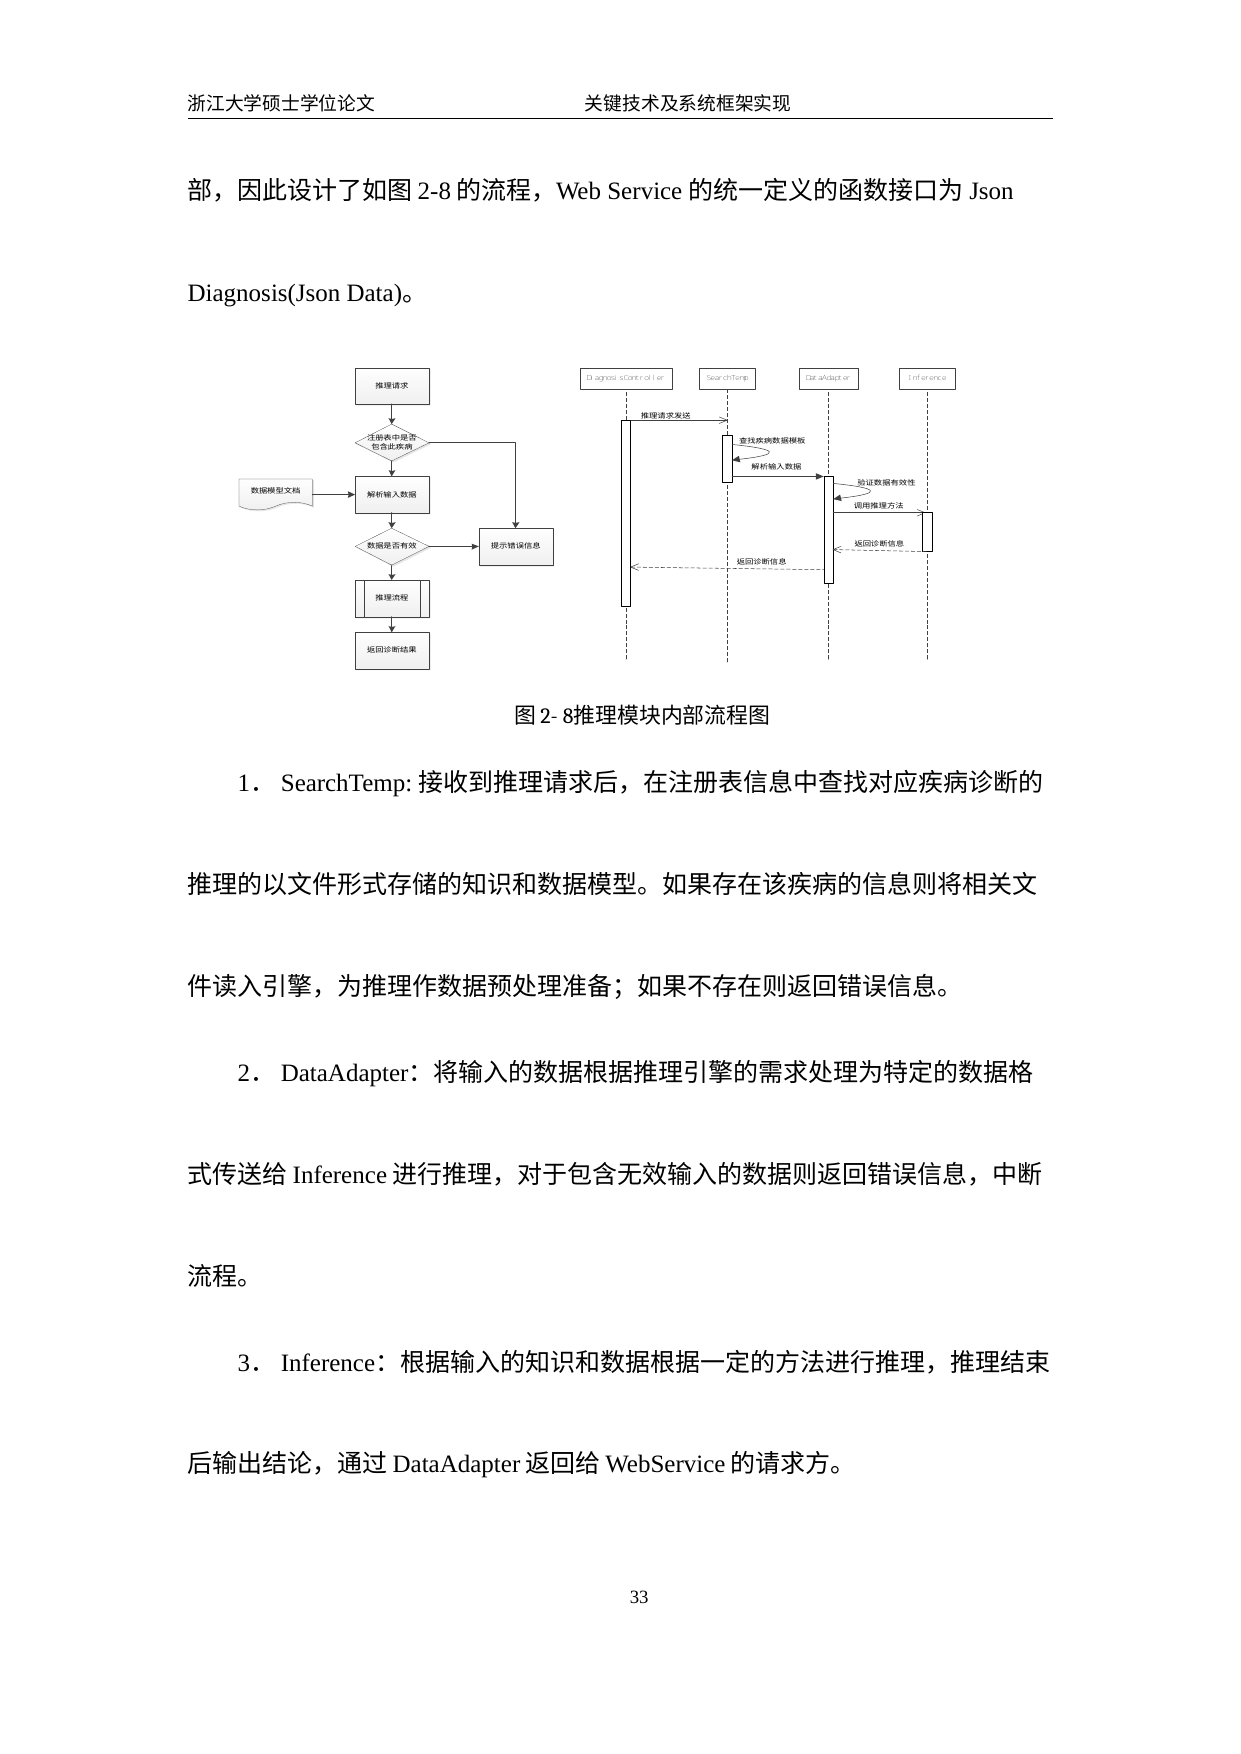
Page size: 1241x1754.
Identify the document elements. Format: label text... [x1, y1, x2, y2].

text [187, 155, 1053, 325]
text 2． DataAdapter：将输入的数据根据推理引擎的需求处理为特定的数据格式传送给Inference进行推理，对于包含无效输入的数据则返回错误信息，中断流程。 [187, 1036, 1053, 1308]
text 1． SearchTemp: 接收到推理请求后，在注册表信息中查找对应疾病诊断的推理的以文件形式存储的知识和数据模型。如果存在该疾病的信息则将相关文件读入引擎，为推理作数据预处理准备；如果不存在则返回错误信息。 [187, 747, 1053, 1018]
text 3． Inference：根据输入的知识和数据根据一定的方法进行推理，推理结束后输出结论，通过DataAdapter返回给WebService的请求方。 [187, 1326, 1053, 1496]
text 图2- 8推理模块内部流程图 [187, 697, 1053, 731]
